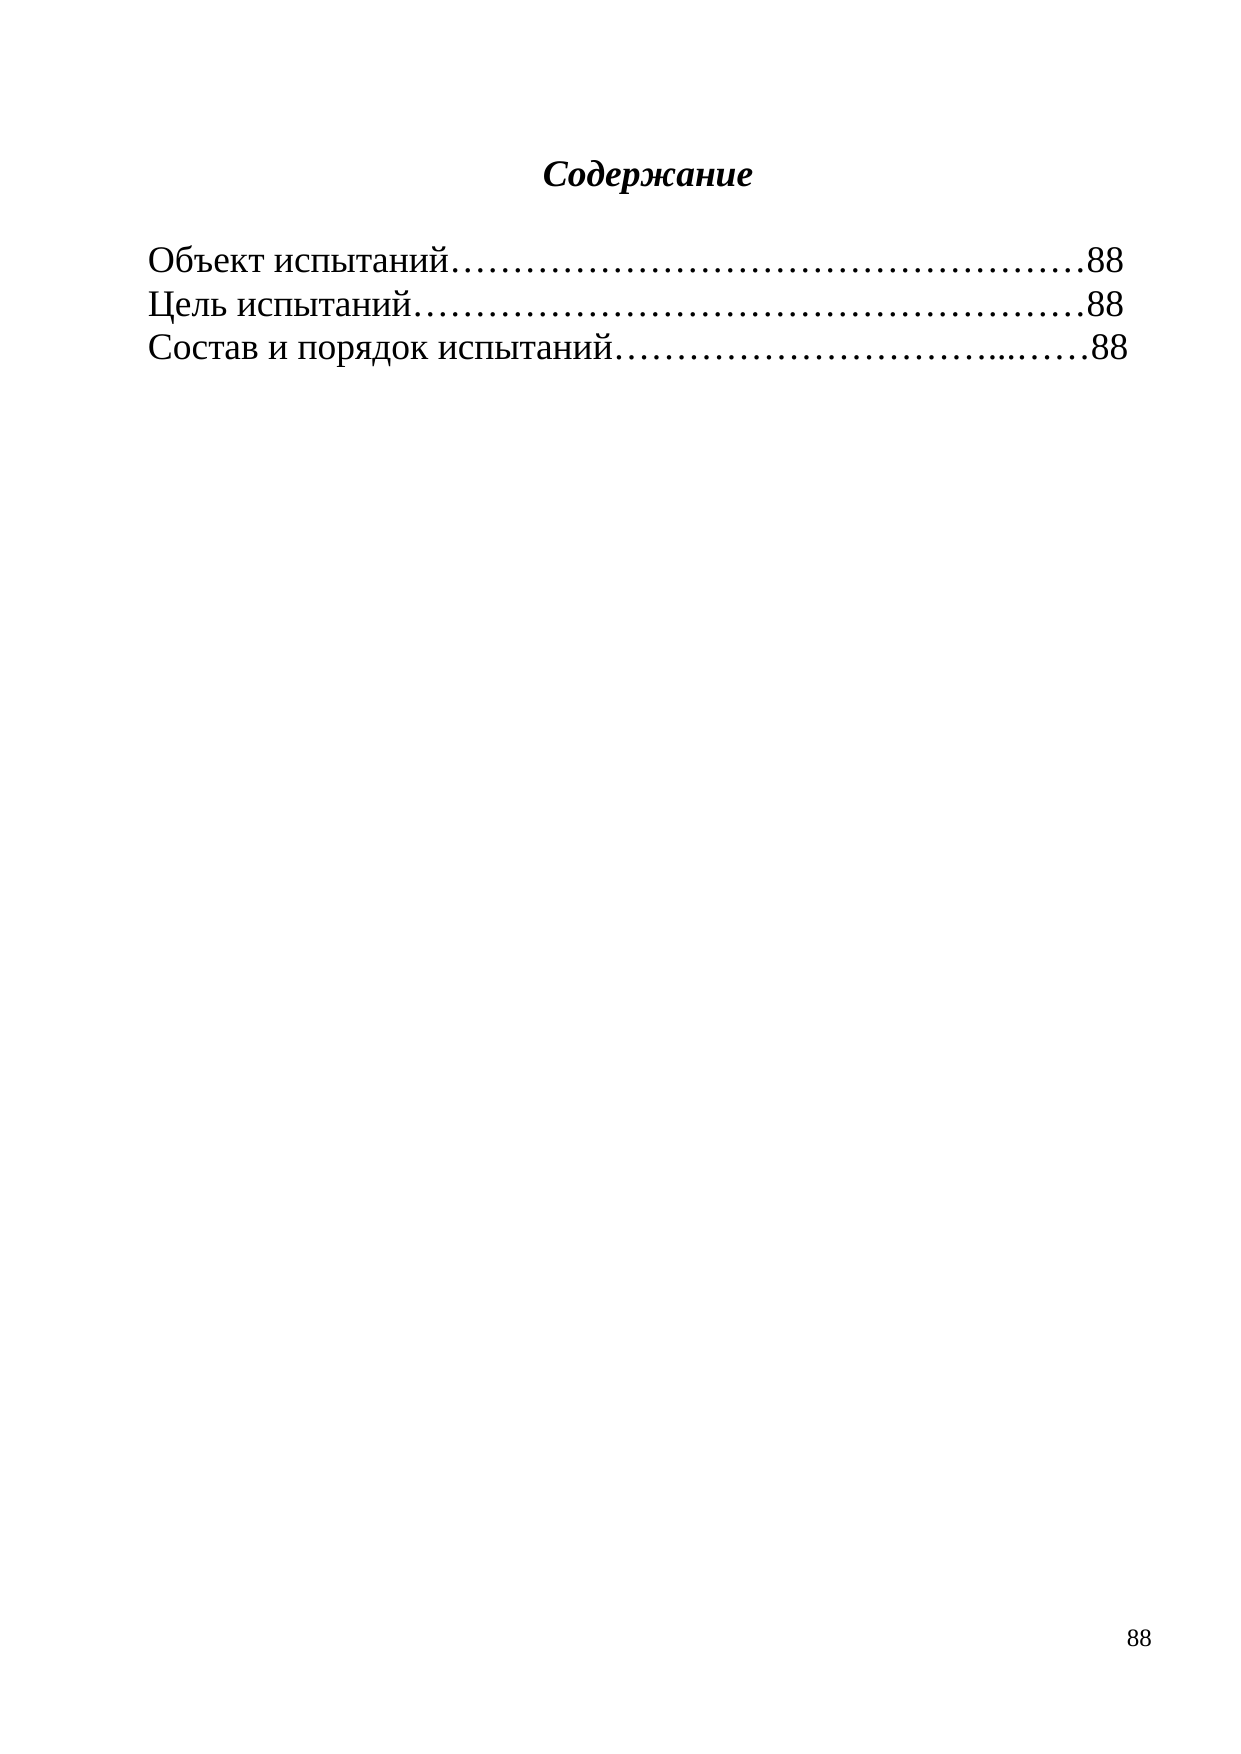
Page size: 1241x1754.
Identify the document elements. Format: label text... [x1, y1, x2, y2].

text Содержание [148, 152, 1152, 195]
text Объект испытаний……………………………………………88 [148, 238, 1152, 281]
text Цель испытаний………………………………………………88 [148, 281, 1152, 324]
text Состав и порядок испытаний…………………………...……88 [148, 324, 1152, 367]
